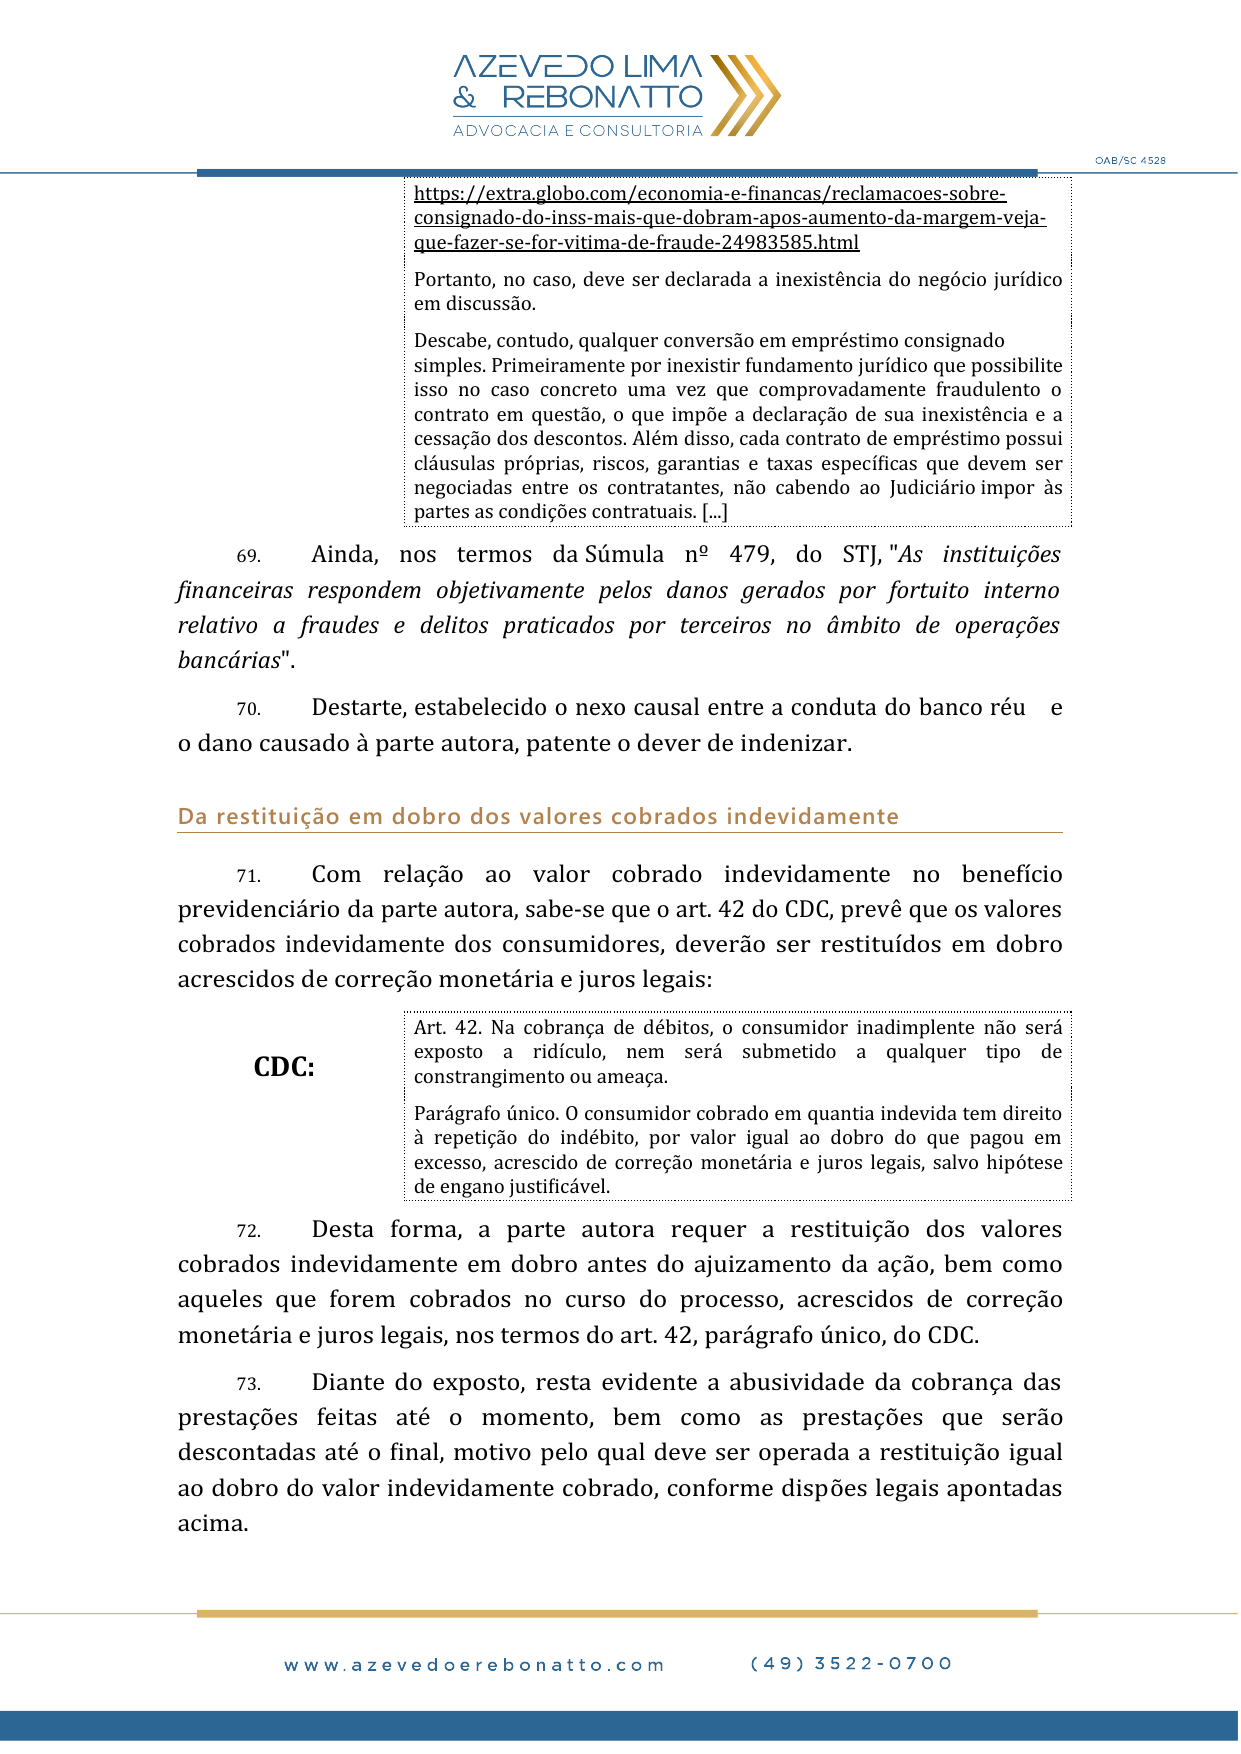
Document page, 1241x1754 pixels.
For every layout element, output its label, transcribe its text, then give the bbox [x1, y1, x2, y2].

text Art. 42. Na cobrança de débitos, o consumidor inadimplente não será exposto a ridículo, nem será submetido a qualquer tipo de constrangimento ou ameaça. [404, 1011, 1072, 1088]
text Parágrafo único. O consumidor cobrado em quantia indevida tem direito à repetição do indébito, por valor igual ao dobro do que pagou em excesso, acrescido de correção monetária e juros legais, salvo hipótese de engano justificável. [404, 1097, 1072, 1201]
picture [0, 0, 1238, 1741]
list Ainda, nos termos da Súmula nº 479, do STJ, "As instituições financeiras respondem objetivamente pelos danos gerados por fortuito interno relativo a fraudes e delitos praticados por terceiros no âmbito de operações bancárias". [177, 539, 1063, 674]
text Descabe, contudo, qualquer conversão em empréstimo consignado simples. Primeiramente por inexistir fundamento jurídico que possibilite isso no caso concreto uma vez que comprovadamente fraudulento o contrato em questão, o que impõe a declaração de sua inexistência e a cessação dos descontos. Além disso, cada contrato de empréstimo possui cláusulas próprias, riscos, garantias e taxas específicas que devem ser negociadas entre os contratantes, não cabendo ao Judiciário impor às partes as condições contratuais. [...] [404, 324, 1072, 527]
list Destarte, estabelecido o nexo causal entre a conduta do banco réu e o dano causado à parte autora, patente o dever de indenizar. [177, 692, 1063, 756]
text Portanto, no caso, deve ser declarada a inexistência do negócio jurídico em discussão. [404, 263, 1072, 315]
list Diante do exposto, resta evidente a abusividade da cobrança das prestações feitas até o momento, bem como as prestações que serão descontadas até o final, motivo pelo qual deve ser operada a restituição igual ao dobro do valor indevidamente cobrado, conforme dispões legais apontadas acima. [177, 1367, 1063, 1537]
text Da restituição em dobro dos valores cobrados indevidamente [177, 800, 1063, 832]
list Desta forma, a parte autora requer a restituição dos valores cobrados indevidamente em dobro antes do ajuizamento da ação, bem como aqueles que forem cobrados no curso do processo, acrescidos de correção monetária e juros legais, nos termos do art. 42, parágrafo único, do CDC. [177, 1214, 1063, 1348]
text https://extra.globo.com/economia-e-financas/reclamacoes-sobre-consignado-do-inss-mais-que-dobram-apos-aumento-da-margem-veja-que-fazer-se-for-vitima-de-fraude-24983585.html [404, 177, 1072, 254]
list Com relação ao valor cobrado indevidamente no benefício previdenciário da parte autora, sabe-se que o art. 42 do CDC, prevê que os valores cobrados indevidamente dos consumidores, deverão ser restituídos em dobro acrescidos de correção monetária e juros legais: [177, 858, 1063, 993]
